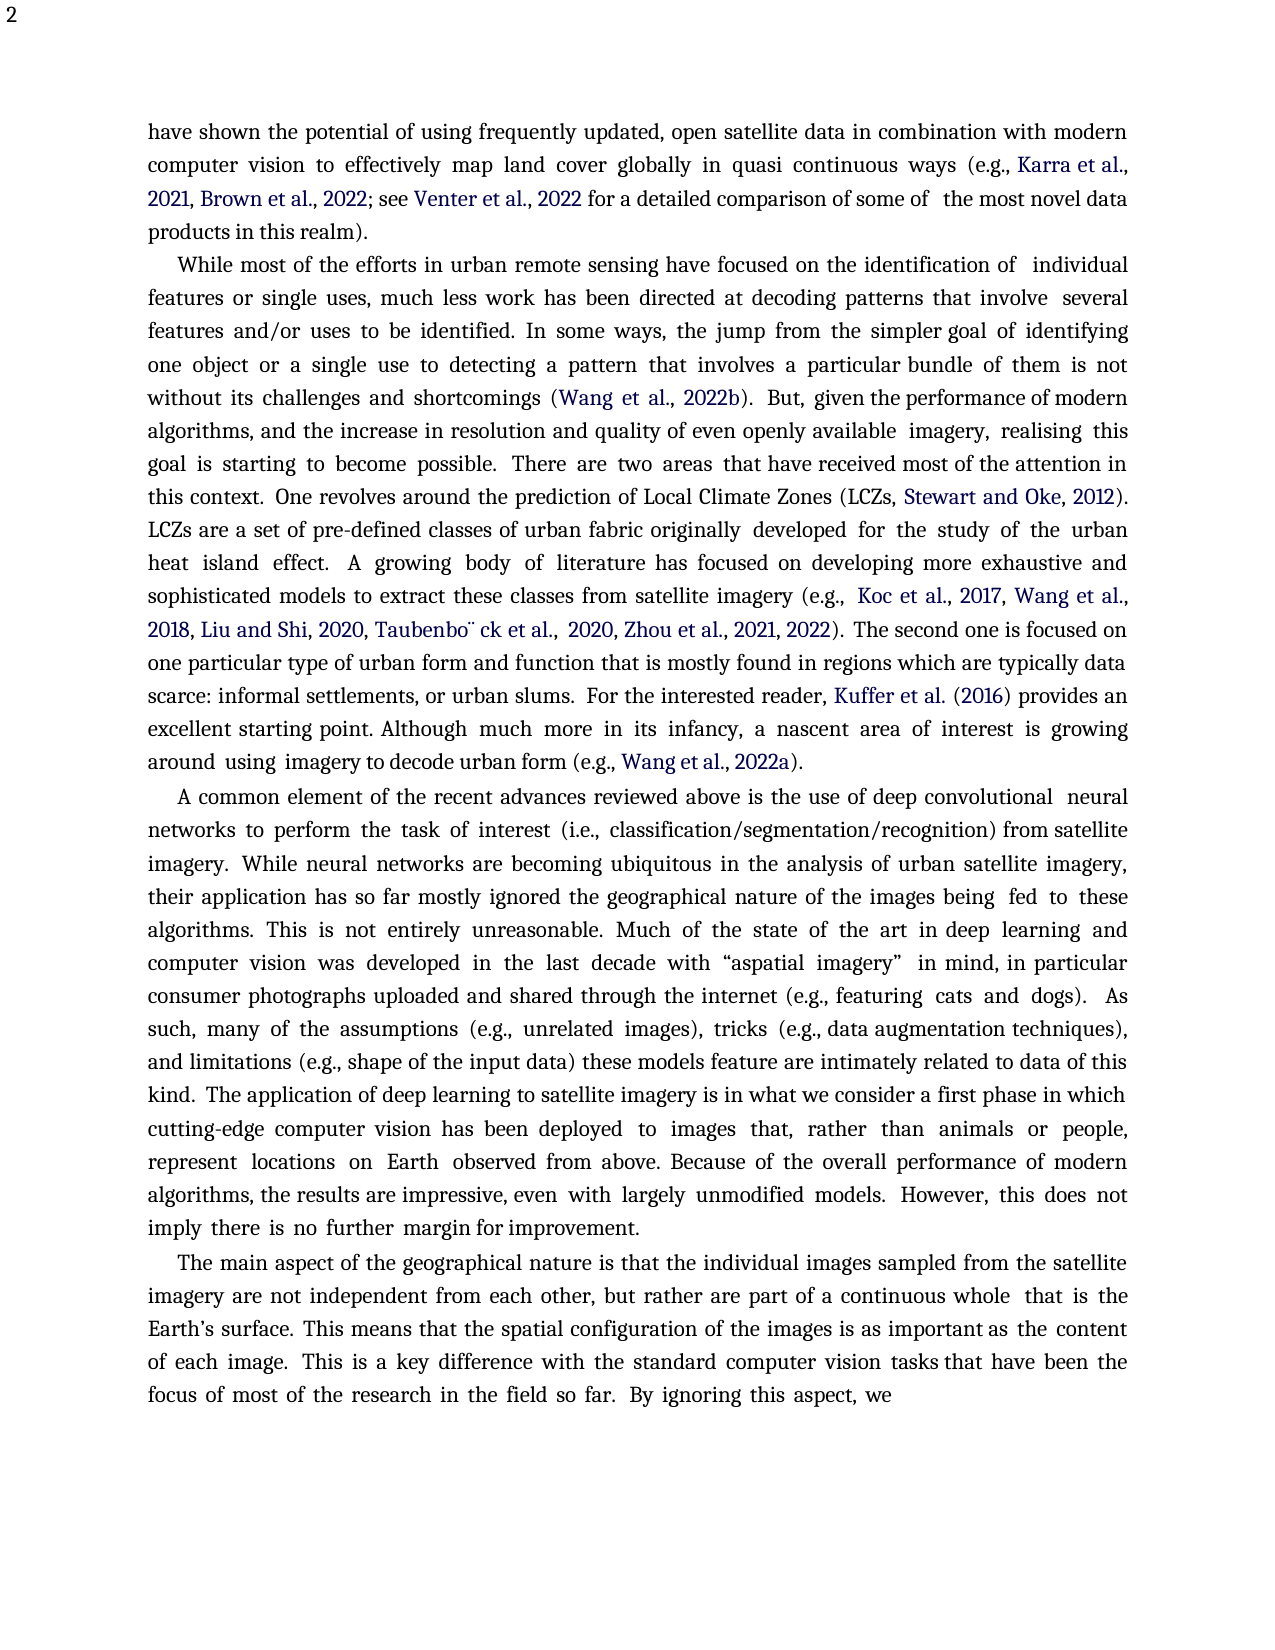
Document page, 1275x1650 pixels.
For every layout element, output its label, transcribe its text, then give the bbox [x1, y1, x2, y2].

text have shown the potential of using frequently updated, open satellite data in combination with modern computer vision to effectively map land cover globally in quasi continuous ways (e.g., Karra et al., 2021, Brown et al., 2022; see Venter et al., 2022 for a detailed comparison of some of the most novel data products in this realm). [148, 119, 1128, 245]
text The main aspect of the geographical nature is that the individual images sampled from the satellite imagery are not independent from each other, but rather are part of a continuous whole that is the Earth’s surface. This means that the spatial configuration of the images is as important as the content of each image. This is a key difference with the standard computer vision tasks that have been the focus of most of the research in the field so far. By ignoring this aspect, we [148, 1250, 1128, 1408]
text While most of the efforts in urban remote sensing have focused on the identification of individual features or single uses, much less work has been directed at decoding patterns that involve several features and/or uses to be identified. In some ways, the jump from the simpler goal of identifying one object or a single use to detecting a pattern that involves a particular bundle of them is not without its challenges and shortcomings (Wang et al., 2022b). But, given the performance of modern algorithms, and the increase in resolution and quality of even openly available imagery, realising this goal is starting to become possible. There are two areas that have received most of the attention in this context. One revolves around the prediction of Local Climate Zones (LCZs, Stewart and Oke, 2012). LCZs are a set of pre-defined classes of urban fabric originally developed for the study of the urban heat island effect. A growing body of literature has focused on developing more exhaustive and sophisticated models to extract these classes from satellite imagery (e.g., Koc et al., 2017, Wang et al., 2018, Liu and Shi, 2020, Taubenbo¨ ck et al., 2020, Zhou et al., 2021, 2022). The second one is focused on one particular type of urban form and function that is mostly found in regions which are typically data scarce: informal settlements, or urban slums. For the interested reader, Kuffer et al. (2016) provides an excellent starting point. Although much more in its infancy, a nascent area of interest is growing around using imagery to decode urban form (e.g., Wang et al., 2022a). [148, 252, 1128, 775]
text A common element of the recent advances reviewed above is the use of deep convolutional neural networks to perform the task of interest (i.e., classification/segmentation/recognition) from satellite imagery. While neural networks are becoming ubiquitous in the analysis of urban satellite imagery, their application has so far mostly ignored the geographical nature of the images being fed to these algorithms. This is not entirely unreasonable. Much of the state of the art in deep learning and computer vision was developed in the last decade with “aspatial imagery” in mind, in particular consumer photographs uploaded and shared through the internet (e.g., featuring cats and dogs). As such, many of the assumptions (e.g., unrelated images), tricks (e.g., data augmentation techniques), and limitations (e.g., shape of the input data) these models feature are intimately related to data of this kind. The application of deep learning to satellite imagery is in what we consider a first phase in which cutting-edge computer vision has been deployed to images that, rather than animals or people, represent locations on Earth observed from above. Because of the overall performance of modern algorithms, the results are impressive, even with largely unmodified models. However, this does not imply there is no further margin for improvement. [148, 784, 1128, 1241]
